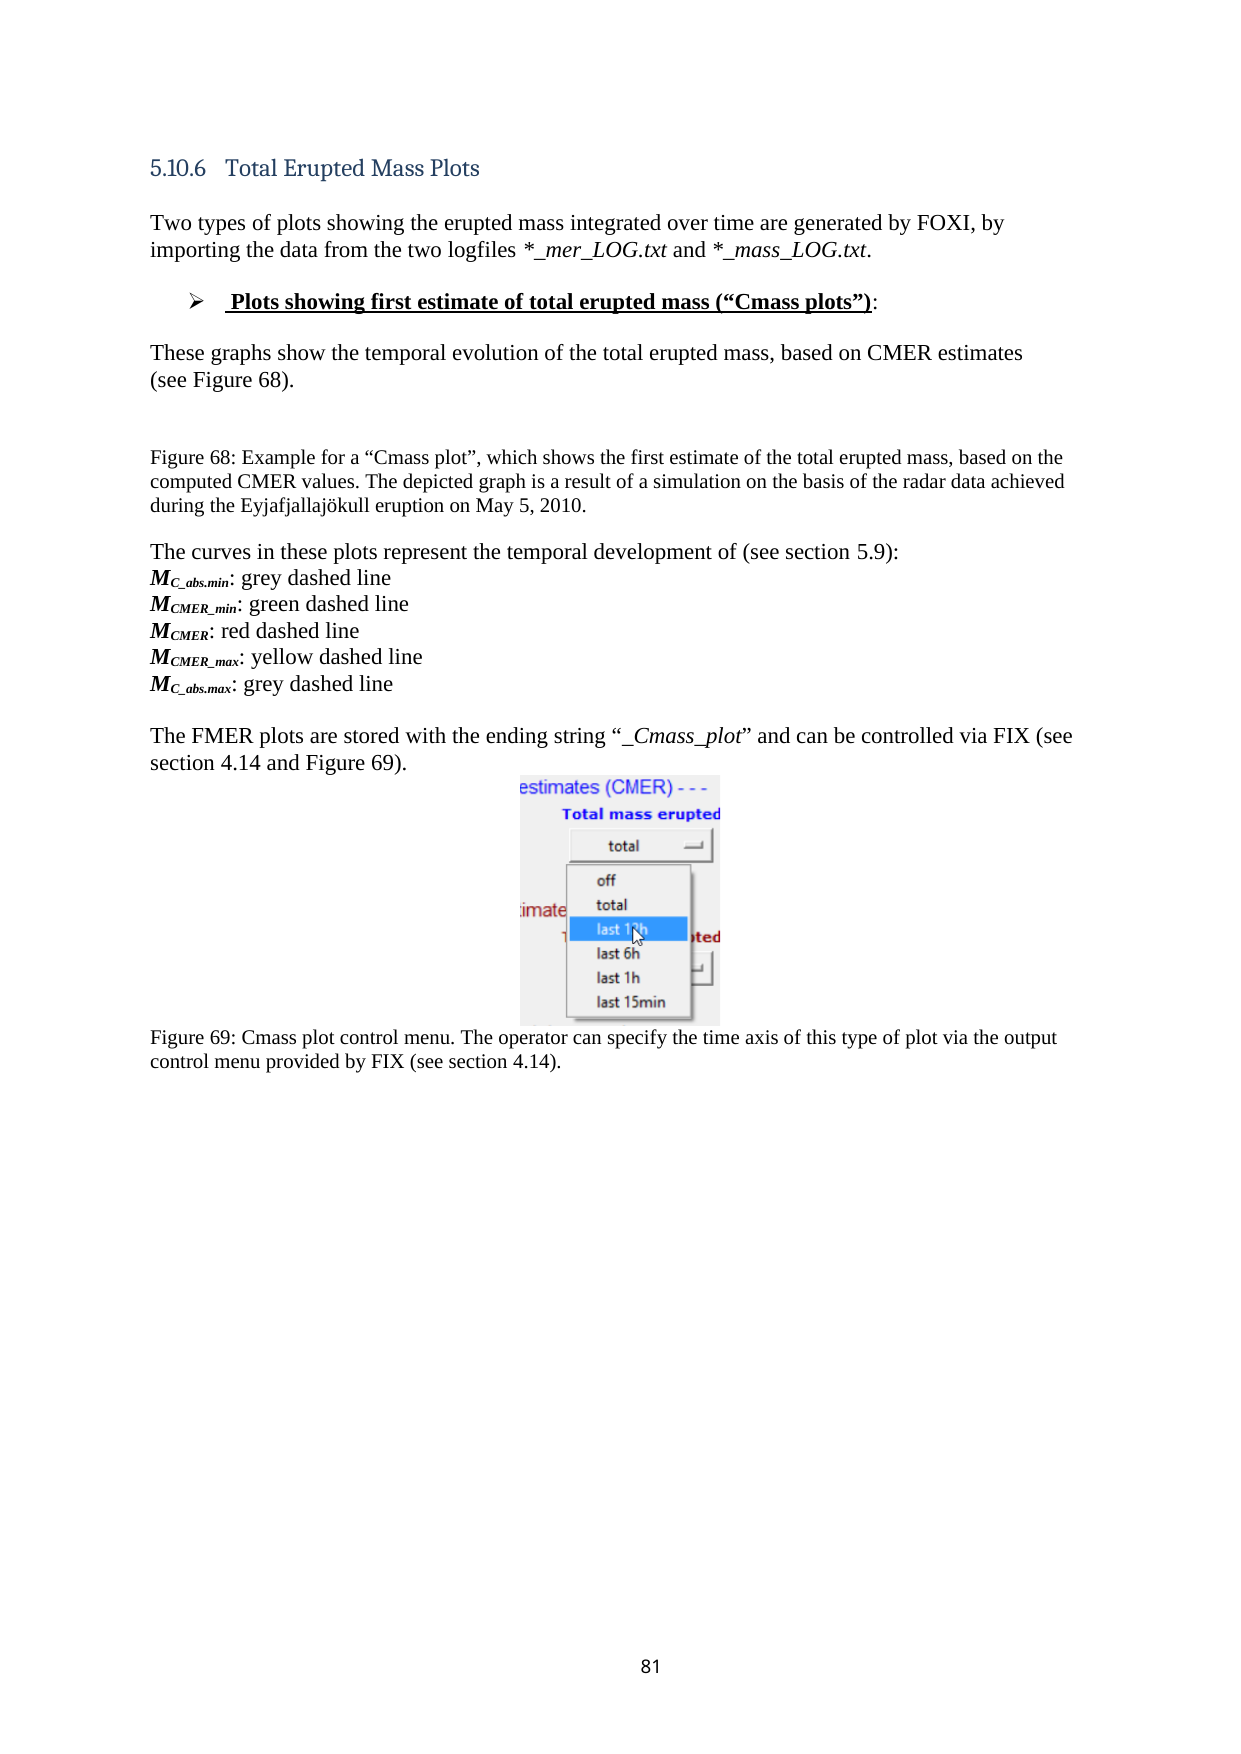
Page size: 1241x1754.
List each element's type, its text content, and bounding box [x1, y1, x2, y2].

text Figure : Cmass plot control menu. The operator can specify the time axis of this type of plot via the output control menu provided by FIX (see section 4.13). [150, 1025, 1090, 1073]
picture [520, 775, 721, 1026]
subtitle Total Erupted Mass Plots [150, 154, 1090, 183]
text MCMER: red dashed line [150, 617, 1090, 643]
text MC_abs.min: grey dashed line [150, 564, 1090, 591]
text MCMER_min: green dashed line [150, 591, 1090, 617]
text Figure : Example for a “Cmass plot”, which shows the first estimate of the total erupted mass, based on the computed CMER values. The depicted graph is a result of a simulation on the basis of the radar data achieved during the Eyjafjallajökull eruption on May 5, 2010. [150, 445, 1090, 517]
text MCMER_max: yellow dashed line [150, 643, 1090, 669]
text The curves in these plots represent the temporal development of (see section 5.9): [150, 538, 1090, 564]
text Two types of plots showing the erupted mass integrated over time are generated by FOXI, by importing the data from the two logfiles *_mer_LOG.txt and *_mass_LOG.txt. [150, 209, 1090, 288]
text MC_abs.max: grey dashed line [150, 669, 1090, 696]
list Plots showing first estimate of total erupted mass (“Cmass plots”): [187, 288, 1090, 315]
